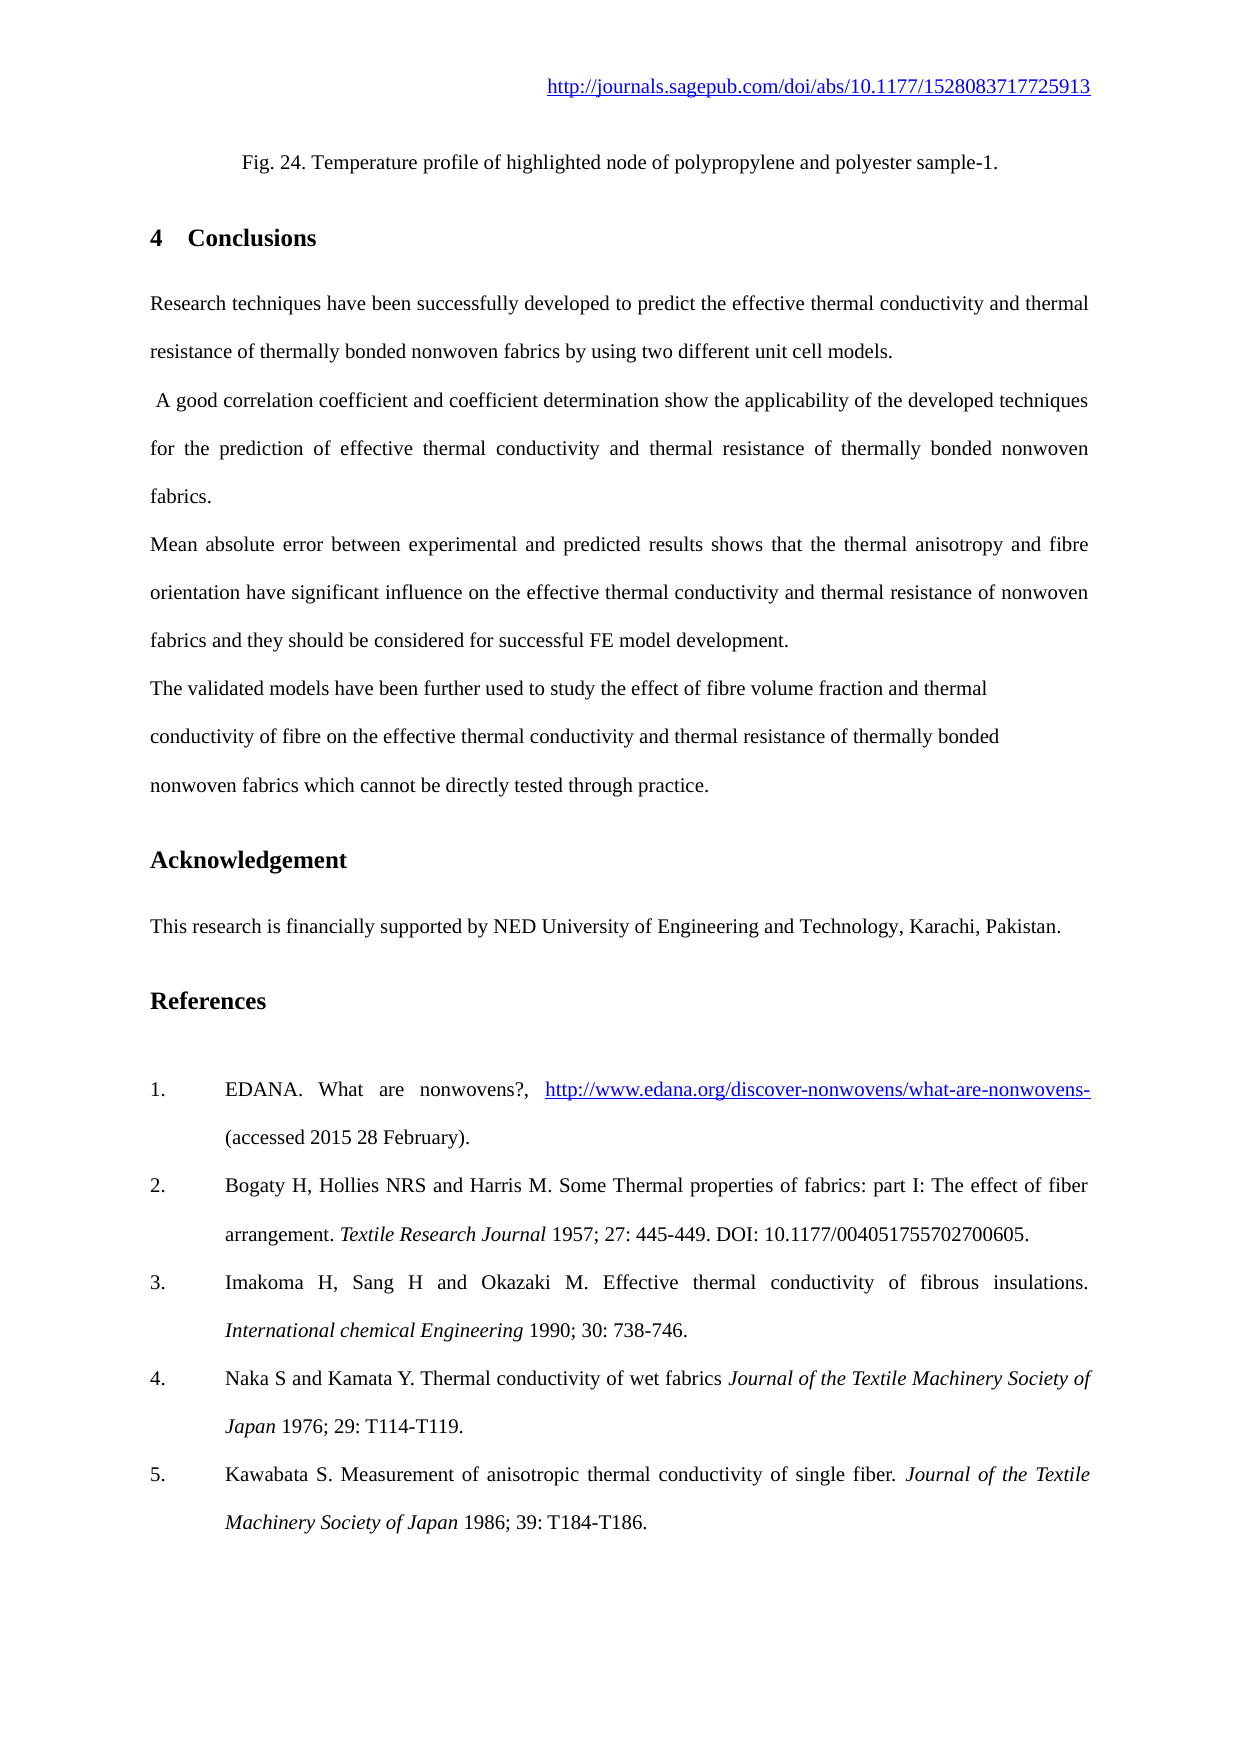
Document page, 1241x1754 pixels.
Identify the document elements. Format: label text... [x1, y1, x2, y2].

text 5. Kawabata S. Measurement of anisotropic thermal conductivity of single fiber. Journal of the Textile Machinery Society of Japan 1986; 39: T184-T186. [150, 1462, 1090, 1534]
text 3. Imakoma H, Sang H and Okazaki M. Effective thermal conductivity of fibrous insulations. International chemical Engineering 1990; 30: 738-746. [150, 1270, 1090, 1342]
text A good correlation coefficient and coefficient determination show the applicability of the developed techniques for the prediction of effective thermal conductivity and thermal resistance of thermally bonded nonwoven fabrics. [150, 387, 1090, 508]
text 2. Bogaty H, Hollies NRS and Harris M. Some Thermal properties of fabrics: part I: The effect of fiber arrangement. Textile Research Journal 1957; 27: 445-449. DOI: 10.1177/004051755702700605. [150, 1173, 1090, 1246]
text This research is financially supported by NED University of Engineering and Technology, Karachi, Pakistan. [150, 914, 1090, 938]
subtitle Acknowledgement [150, 846, 1090, 874]
subtitle Conclusions [150, 223, 1090, 252]
text The validated models have been further used to study the effect of fibre volume fraction and thermal conductivity of fibre on the effective thermal conductivity and thermal resistance of thermally bonded nonwoven fabrics which cannot be directly tested through practice. [150, 676, 1090, 797]
text 1. EDANA. What are nonwovens?, http://www.edana.org/discover-nonwovens/what-are-nonwovens- (accessed 2015 28 February). [150, 1077, 1090, 1149]
text Fig. 24. Temperature profile of highlighted node of polypropylene and polyester sample-1. [150, 150, 1090, 174]
text Mean absolute error between experimental and predicted results shows that the thermal anisotropy and fibre orientation have significant influence on the effective thermal conductivity and thermal resistance of nonwoven fabrics and they should be considered for successful FE model development. [150, 532, 1090, 652]
text Research techniques have been successfully developed to predict the effective thermal conductivity and thermal resistance of thermally bonded nonwoven fabrics by using two different unit cell models. [150, 291, 1090, 363]
text 4. Naka S and Kamata Y. Thermal conductivity of wet fabrics Journal of the Textile Machinery Society of Japan 1976; 29: T114-T119. [150, 1366, 1090, 1438]
subtitle References [150, 986, 1090, 1015]
